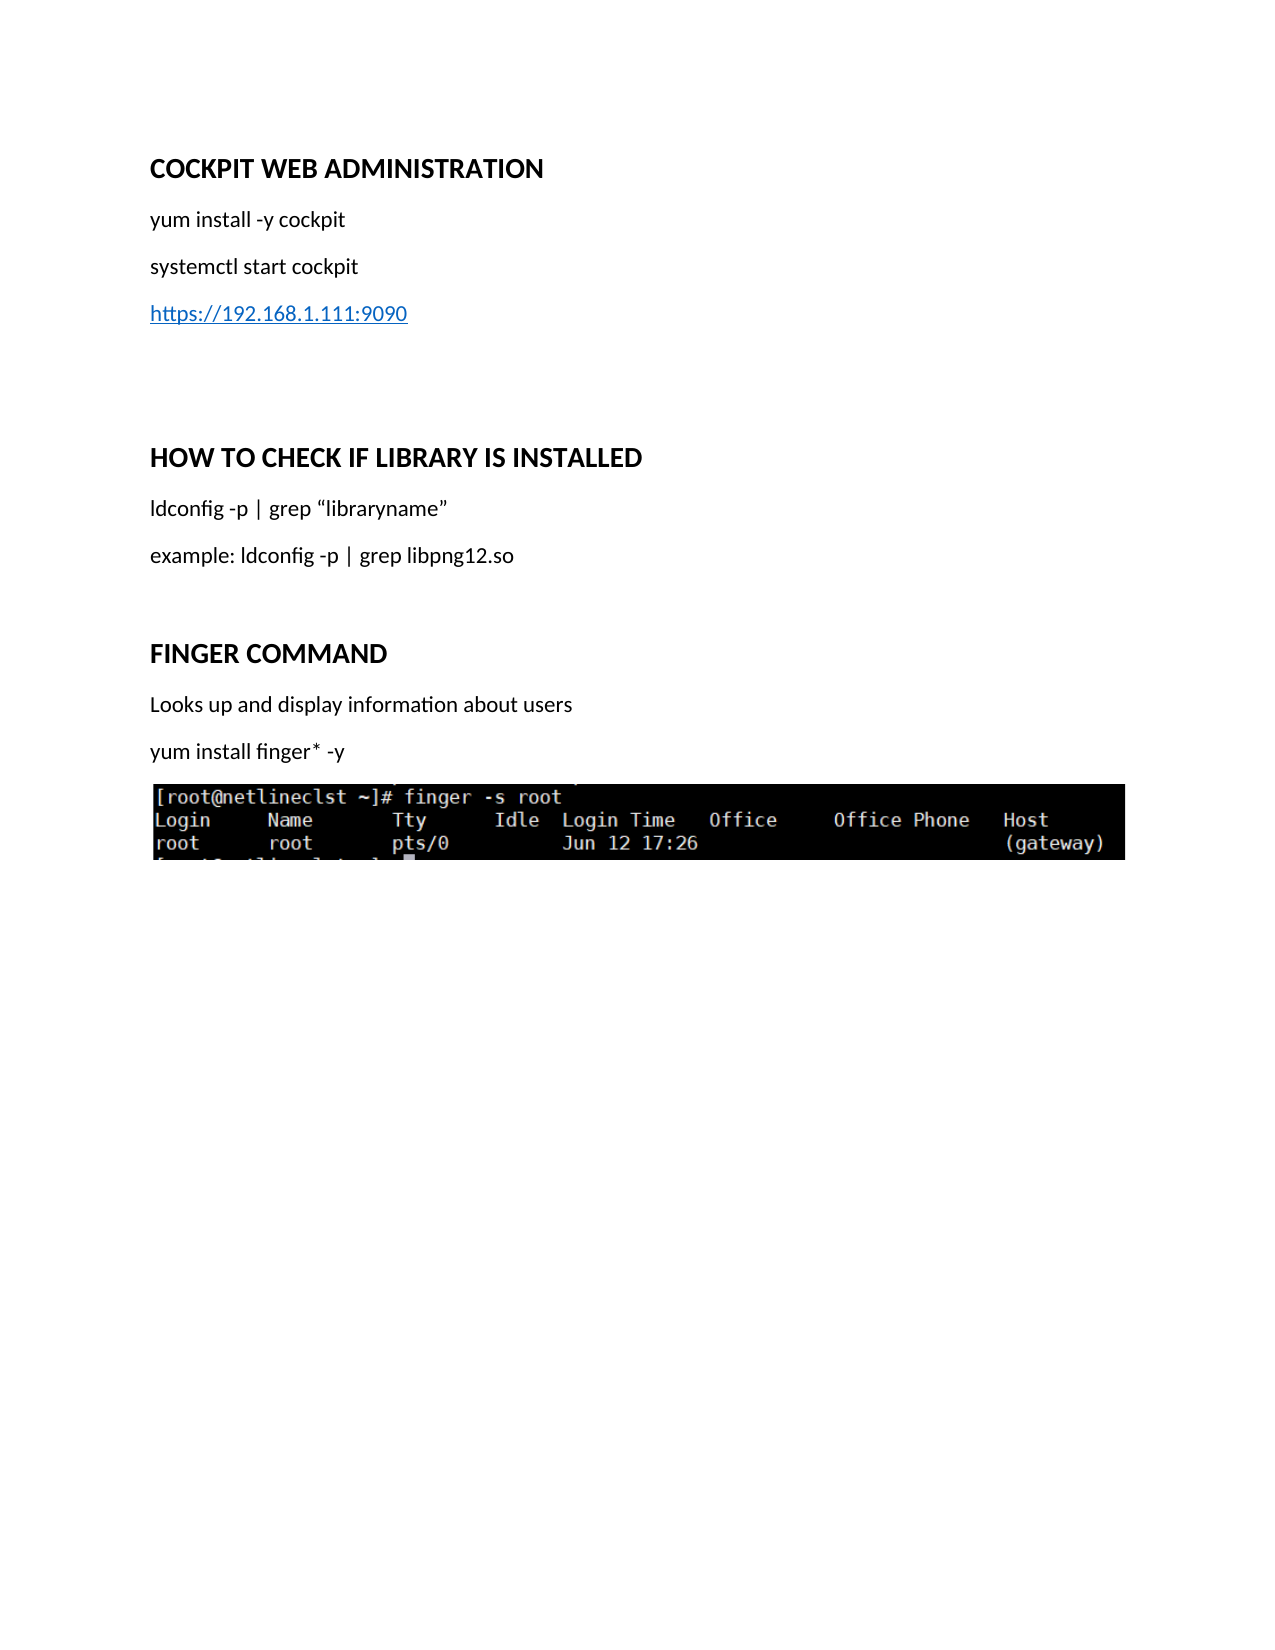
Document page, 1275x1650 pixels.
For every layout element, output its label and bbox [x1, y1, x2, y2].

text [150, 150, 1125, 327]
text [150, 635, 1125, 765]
picture [150, 784, 1125, 860]
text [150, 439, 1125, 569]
